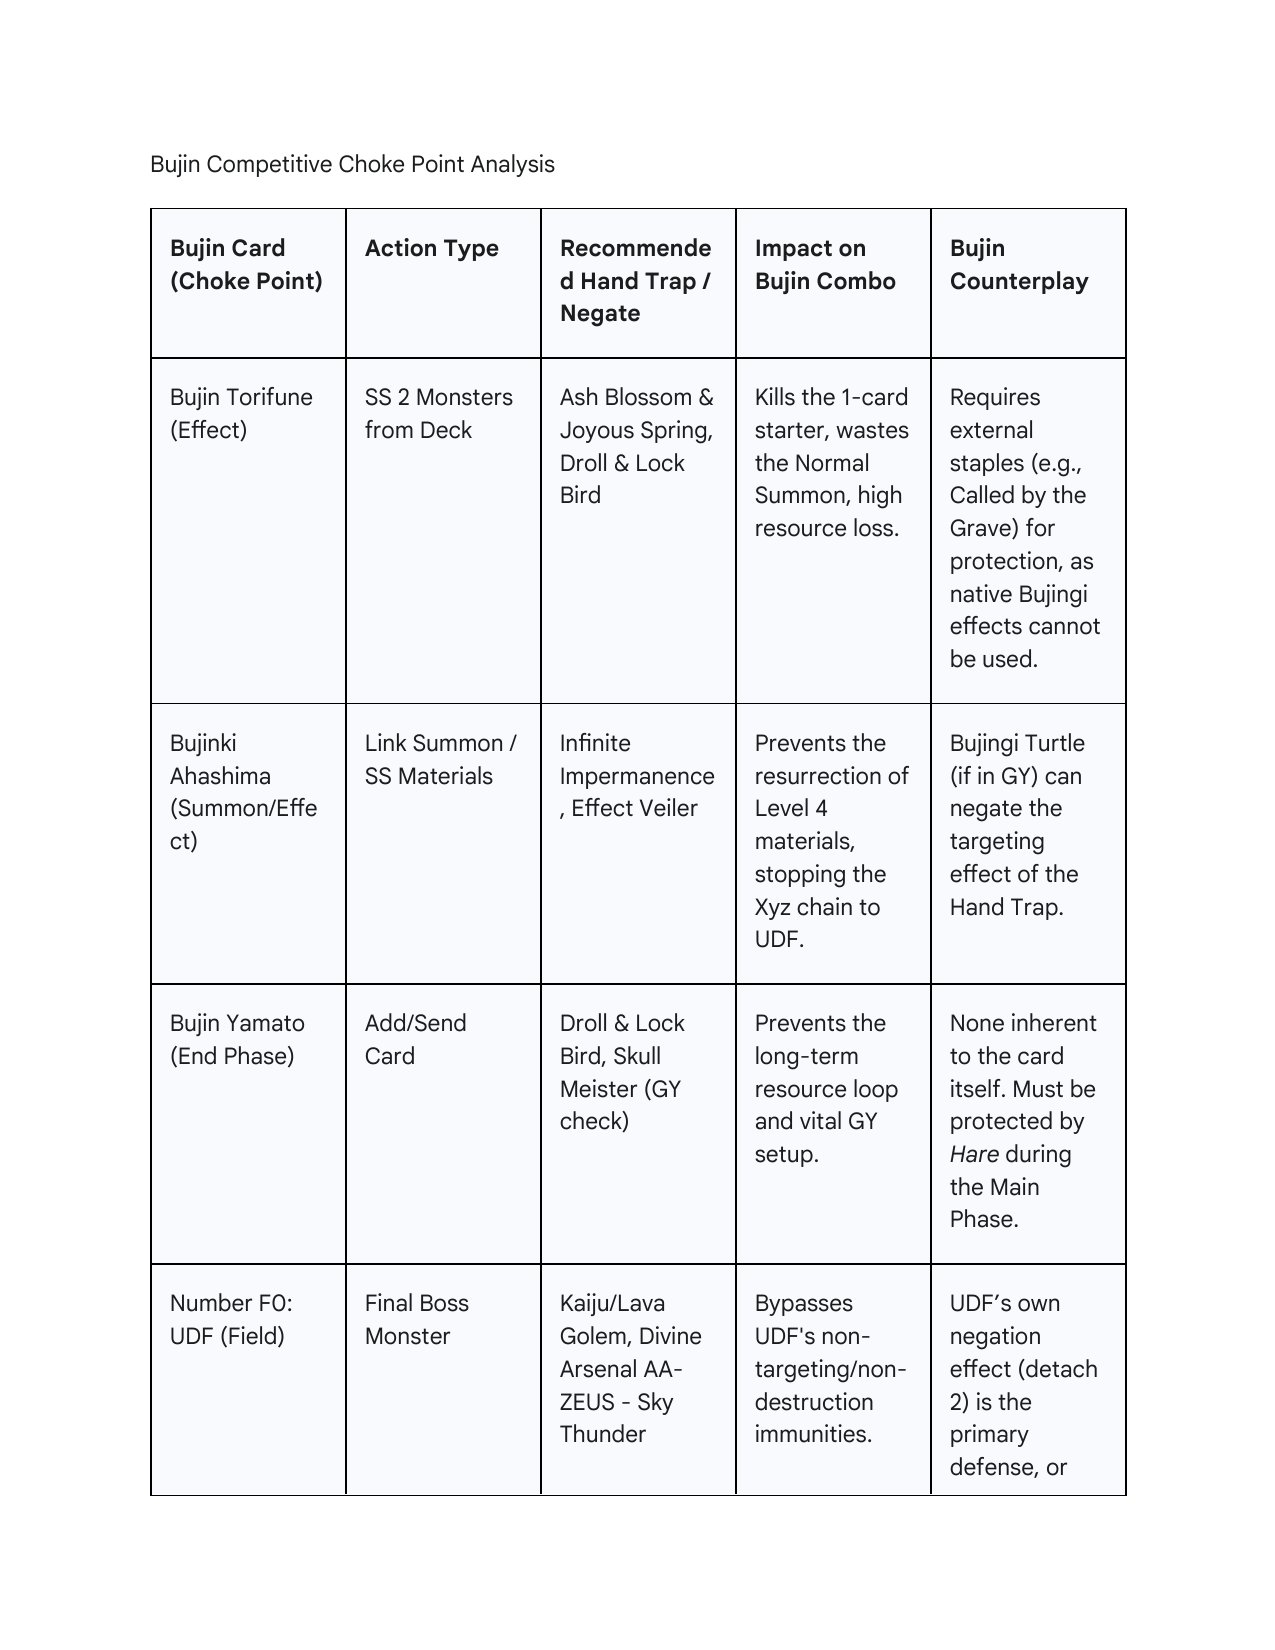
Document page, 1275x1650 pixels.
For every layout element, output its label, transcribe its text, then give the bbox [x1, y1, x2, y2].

table_cell Bujingi Turtle (if in GY) can negate the targeting effect of the Hand Trap. [932, 704, 1125, 983]
table_cell SS 2 Monsters from Deck [347, 359, 540, 703]
text Bujin Competitive Choke Point Analysis [150, 150, 1125, 179]
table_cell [152, 1265, 345, 1494]
table_cell Prevents the resurrection of Level 4 materials, stopping the Xyz chain to UDF. [737, 704, 930, 983]
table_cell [932, 1265, 1125, 1494]
table_cell Link Summon / SS Materials [347, 704, 540, 983]
table_header Bujin Counterplay [932, 209, 1125, 357]
table_cell Add/Send Card [347, 985, 540, 1263]
table_cell Ash Blossom & Joyous Spring, Droll & Lock Bird [542, 359, 735, 703]
table_cell Droll & Lock Bird, Skull Meister (GY check) [542, 985, 735, 1263]
table_cell Kills the 1-card starter, wastes the Normal Summon, high resource loss. [737, 359, 930, 703]
table_header Impact on Bujin Combo [737, 209, 930, 357]
table_header Recommended Hand Trap / Negate [542, 209, 735, 357]
table_cell None inherent to the card itself. Must be protected by Hare during the Main Phase. [932, 985, 1125, 1263]
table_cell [542, 1265, 735, 1494]
table_cell Final Boss Monster [347, 1265, 540, 1494]
table_header Bujin Card (Choke Point) [152, 209, 345, 357]
table_cell Bujin Torifune (Effect) [152, 359, 345, 703]
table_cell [737, 1265, 930, 1494]
table_cell Bujinki Ahashima (Summon/Effect) [152, 704, 345, 983]
table_header Action Type [347, 209, 540, 357]
table_cell Infinite Impermanence, Effect Veiler [542, 704, 735, 983]
table_cell Prevents the long-term resource loop and vital GY setup. [737, 985, 930, 1263]
table_cell Requires external staples (e.g., Called by the Grave) for protection, as native Bujingi effects cannot be used. [932, 359, 1125, 703]
table_cell Bujin Yamato (End Phase) [152, 985, 345, 1263]
